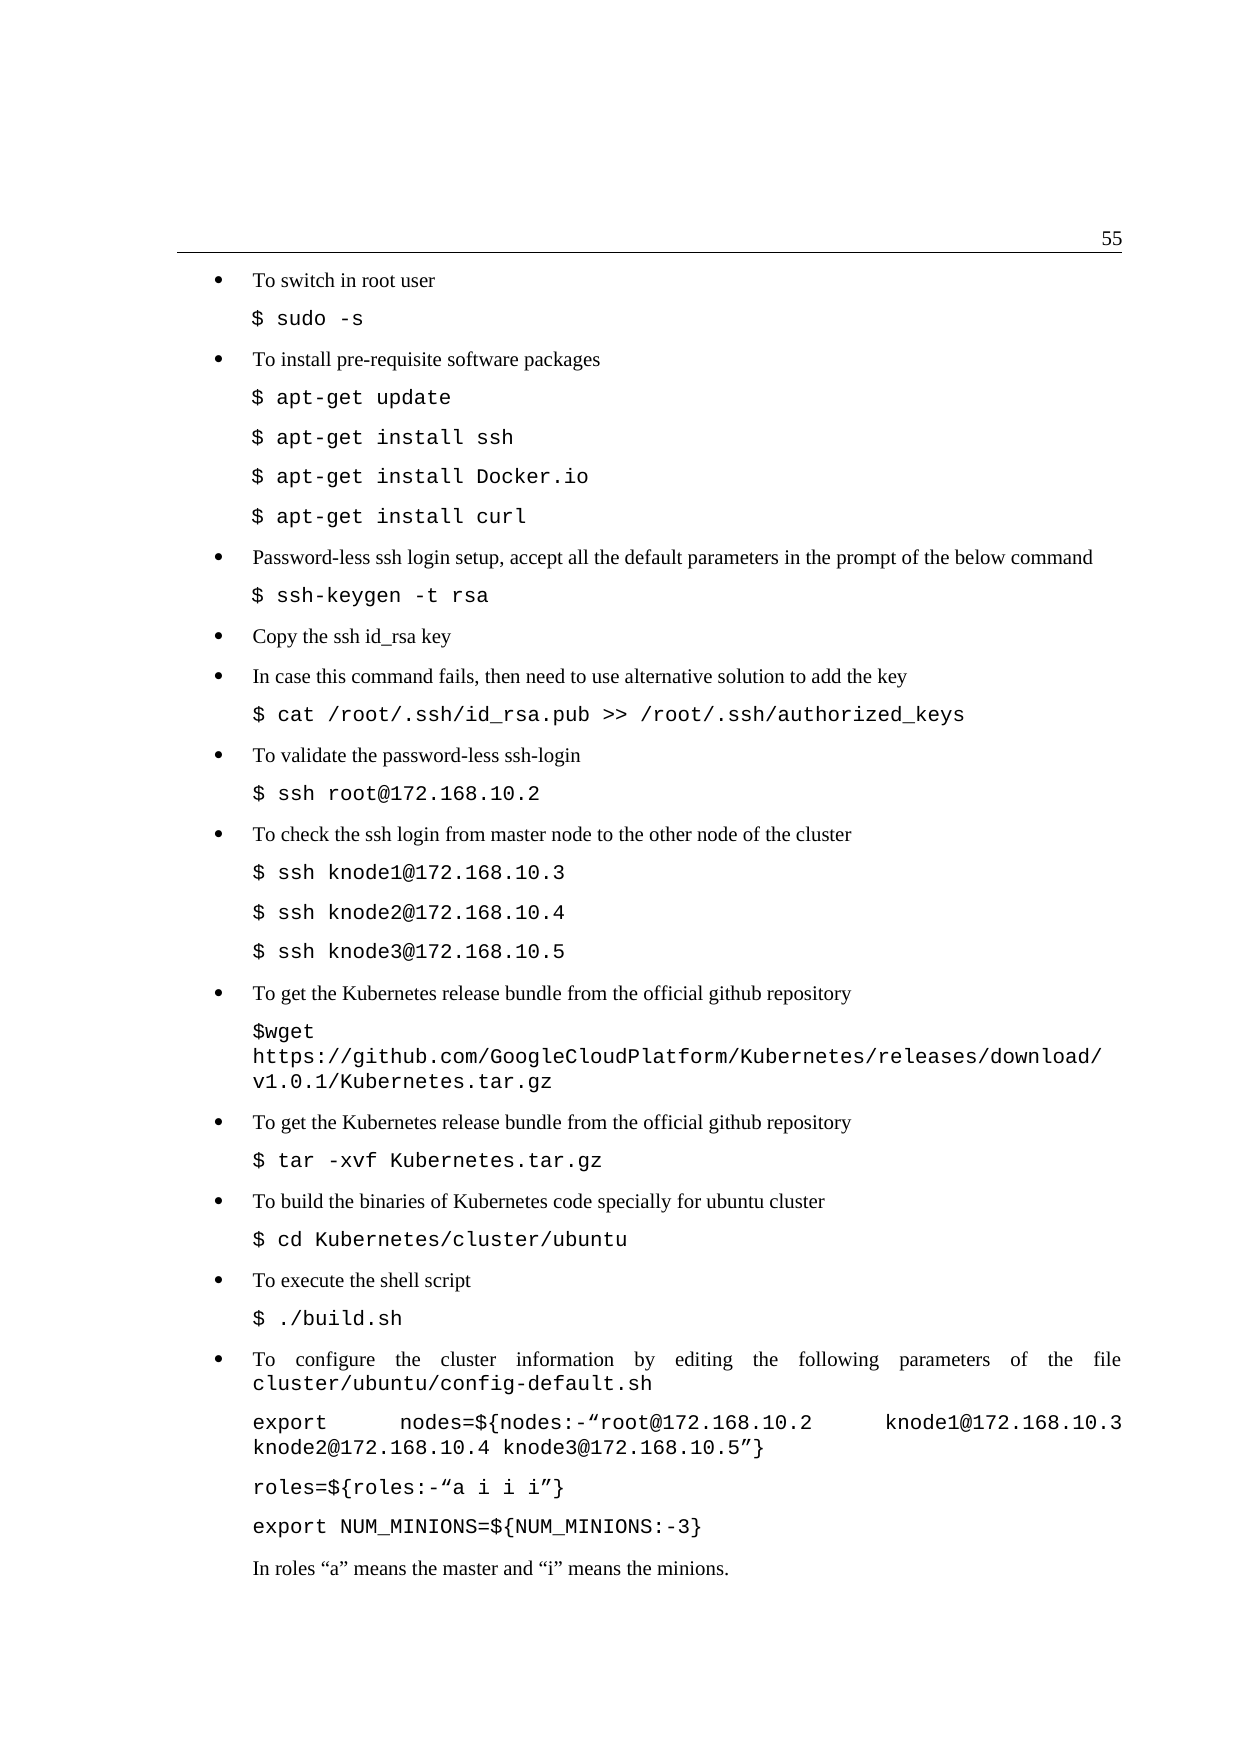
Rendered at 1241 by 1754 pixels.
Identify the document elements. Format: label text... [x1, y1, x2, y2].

list To get the Kubernetes release bundle from the official github repository [215, 1109, 1122, 1134]
list $ ./build.sh [252, 1307, 1122, 1332]
text $ sudo -s [177, 307, 1122, 332]
text $ apt-get install ssh [251, 426, 1122, 451]
list $ cat /root/.ssh/id_rsa.pub >> /root/.ssh/authorized_keys [252, 703, 1122, 728]
list export NUM_MINIONS=${NUM_MINIONS:-3} [252, 1515, 1122, 1540]
text $ ssh-keygen -t rsa [251, 584, 1122, 609]
list $ ssh knode1@172.168.10.3 [252, 861, 1122, 886]
text $ apt-get update [251, 386, 1122, 411]
list To configure the cluster information by editing the following parameters of the file cluster/ubuntu/config-default.sh [215, 1346, 1122, 1396]
list To check the ssh login from master node to the other node of the cluster [215, 821, 1122, 846]
list $ tar -xvf Kubernetes.tar.gz [252, 1148, 1122, 1173]
list roles=${roles:-“a i i i”} [252, 1476, 1122, 1501]
list In case this command fails, then need to use alternative solution to add the key [215, 663, 1122, 688]
list To switch in root user [215, 267, 1122, 292]
list To execute the shell script [215, 1267, 1122, 1292]
list To get the Kubernetes release bundle from the official github repository [215, 980, 1122, 1005]
list export nodes=${nodes:-“root@172.168.10.2 knode1@172.168.10.3 knode2@172.168.10.4 knode3@172.168.10.5”} [252, 1411, 1122, 1461]
text $ apt-get install curl [251, 505, 1122, 530]
list To build the binaries of Kubernetes code specially for ubuntu cluster [215, 1188, 1122, 1213]
list Password-less ssh login setup, accept all the default parameters in the prompt of the below command [215, 544, 1122, 569]
list $ cd Kubernetes/cluster/ubuntu [252, 1228, 1122, 1253]
list $ ssh root@172.168.10.2 [252, 782, 1122, 807]
list To validate the password-less ssh-login [215, 742, 1122, 767]
list In roles “a” means the master and “i” means the minions. [252, 1555, 1122, 1580]
list $ ssh knode2@172.168.10.4 [252, 901, 1122, 926]
list Copy the ssh id_rsa key [215, 623, 1122, 648]
list $ ssh knode3@172.168.10.5 [252, 940, 1122, 965]
list $wget https://github.com/GoogleCloudPlatform/Kubernetes/releases/download/v1.0.1/Kubernetes.tar.gz [252, 1019, 1122, 1094]
list To install pre-requisite software packages [215, 346, 1122, 371]
text $ apt-get install Docker.io [251, 465, 1122, 490]
